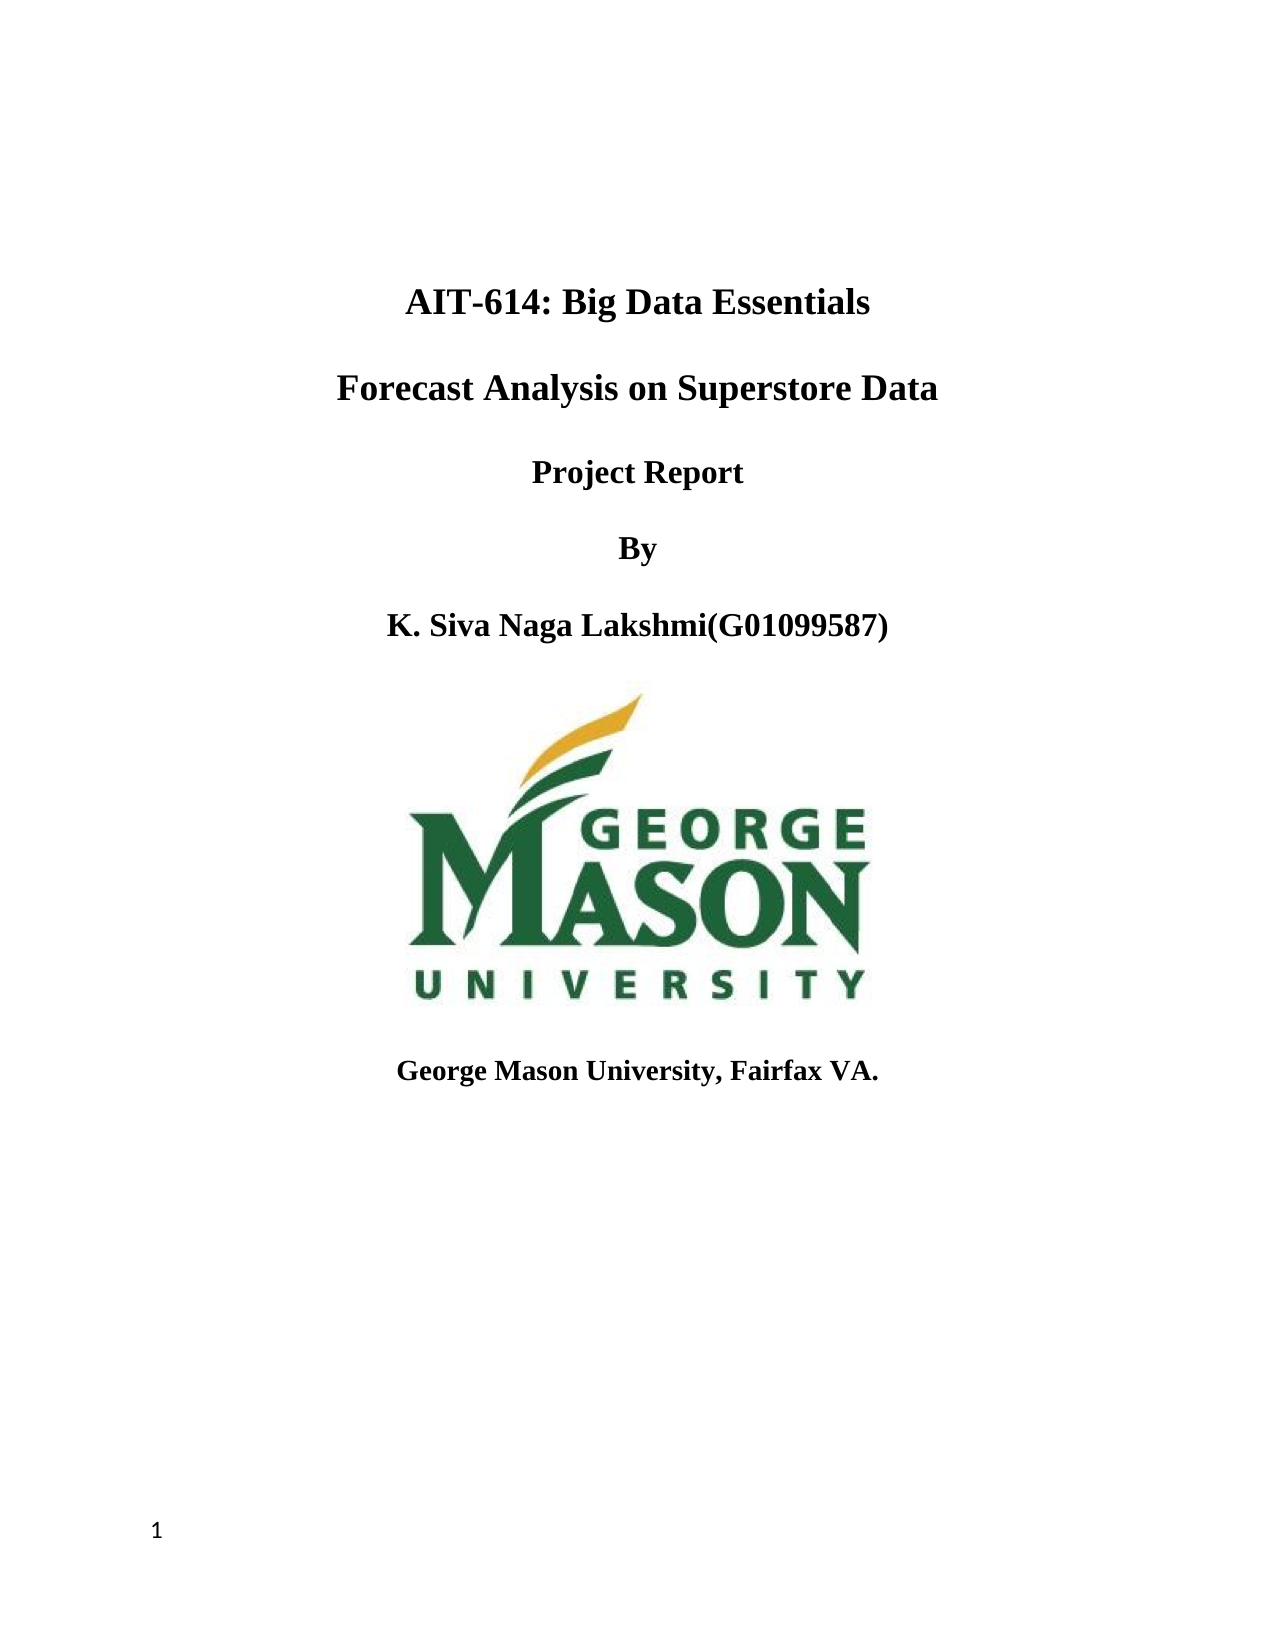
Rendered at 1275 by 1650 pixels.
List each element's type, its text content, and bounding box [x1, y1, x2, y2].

text By [150, 528, 1125, 567]
picture [380, 681, 895, 1016]
text George Mason University, Fairfax VA. [150, 1053, 1125, 1087]
text K. Siva Naga Lakshmi(G01099587) [150, 605, 1125, 643]
text Forecast Analysis on Superstore Data [150, 366, 1125, 409]
text Project Report [150, 452, 1125, 490]
text AIT-614: Big Data Essentials [150, 279, 1125, 322]
